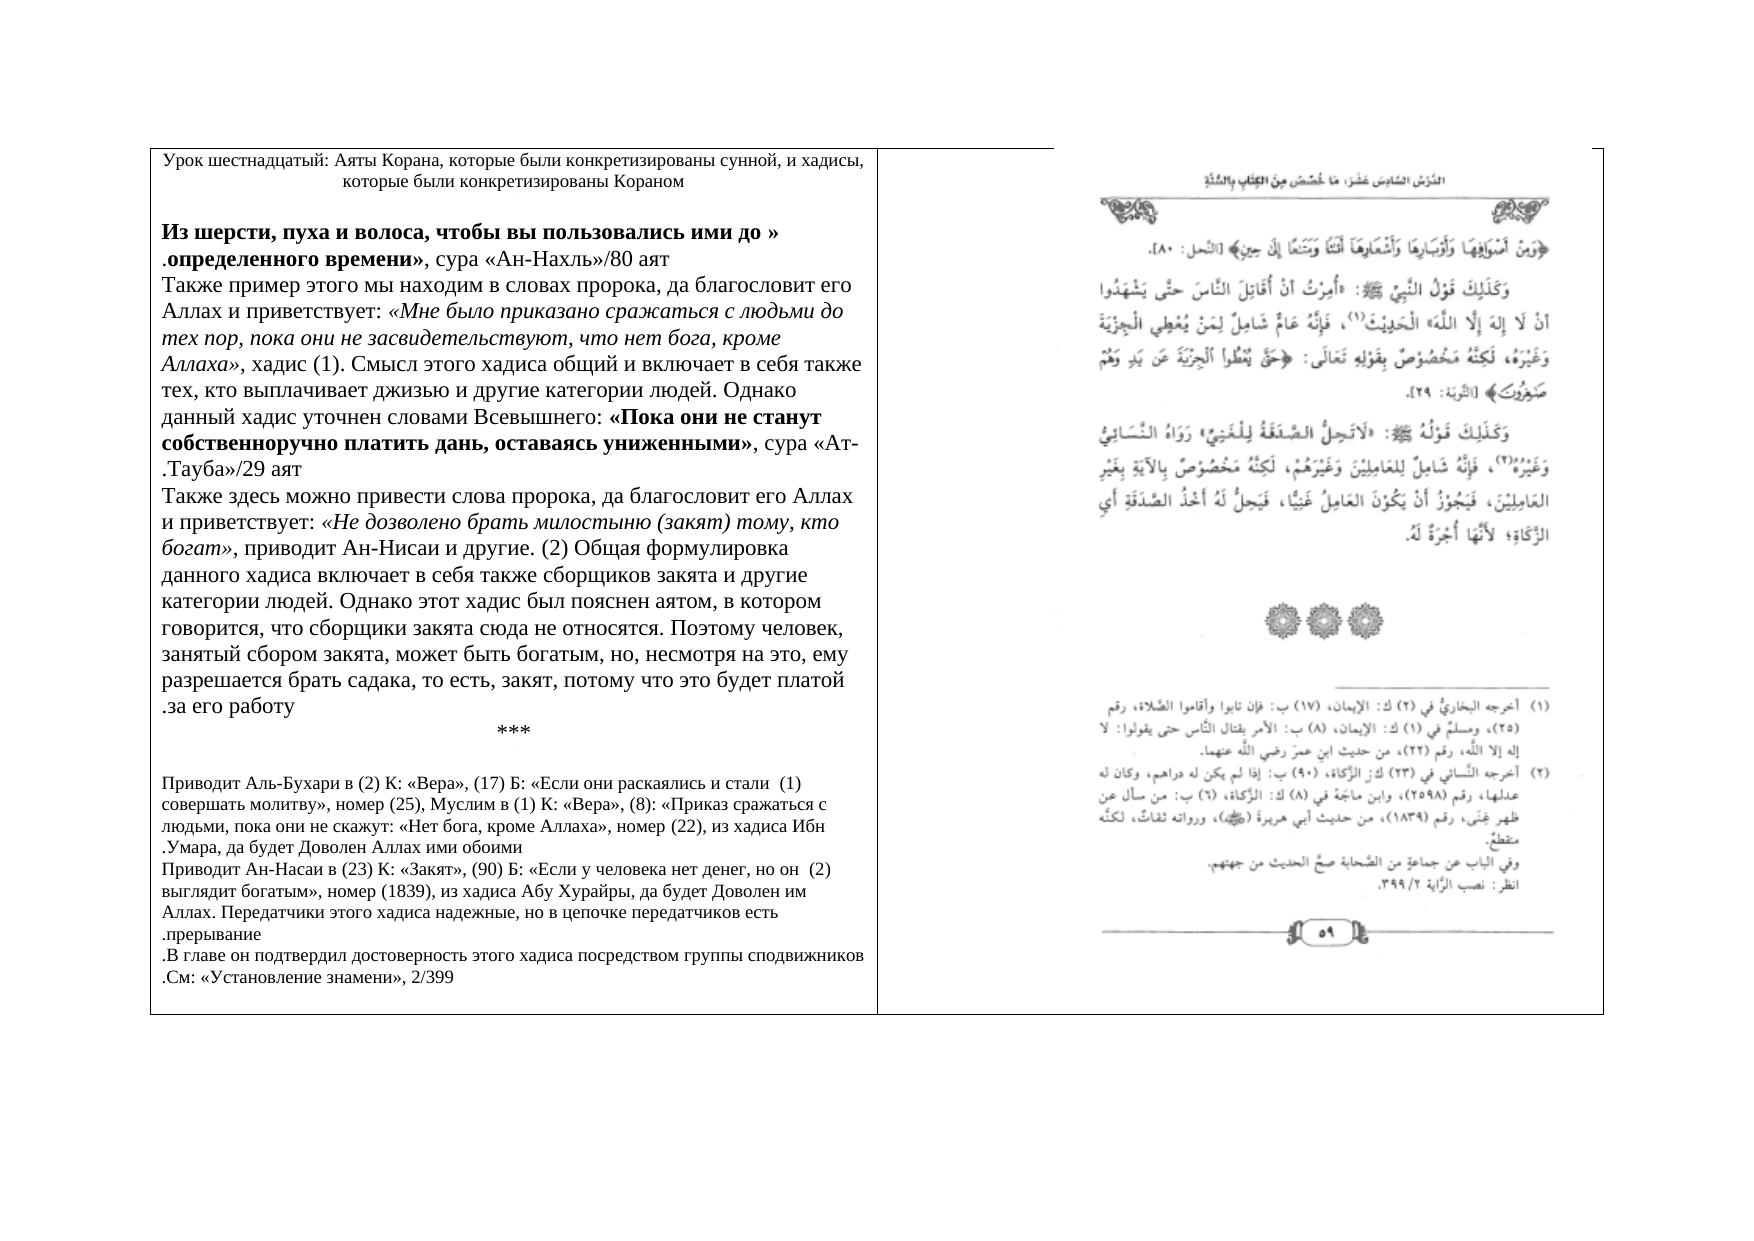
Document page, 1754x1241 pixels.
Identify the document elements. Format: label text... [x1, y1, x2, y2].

table_header Урок шестнадцатый: Аяты Корана, которые были конкретизированы сунной, и хадисы, которые были конкретизированы Кораном «Из шерсти, пуха и волоса, чтобы вы пользовались ими до определенного времени», сура «Ан-Нахль»/80 аят. Также пример этого мы находим в словах пророка, да благословит его Аллах и приветствует: «Мне было приказано сражаться с людьми до тех пор, пока они не засвидетельствуют, что нет бога, кроме Аллаха», хадис (1). Смысл этого хадиса общий и включает в себя также тех, кто выплачивает джизью и другие категории людей. Однако данный хадис уточнен словами Всевышнего: «Пока они не станут собственноручно платить дань, оставаясь униженными», сура «Ат-Тауба»/29 аят. Также здесь можно привести слова пророка, да благословит его Аллах и приветствует: «Не дозволено брать милостыню (закят) тому, кто богат», приводит Ан-Нисаи и другие. (2) Общая формулировка данного хадиса включает в себя также сборщиков закята и другие категории людей. Однако этот хадис был пояснен аятом, в котором говорится, что сборщики закята сюда не относятся. Поэтому человек, занятый сбором закята, может быть богатым, но, несмотря на это, ему разрешается брать садака, то есть, закят, потому что это будет платой за его работу. *** (1) Приводит Аль-Бухари в (2) К: «Вера», (17) Б: «Если они раскаялись и стали совершать молитву», номер (25), Муслим в (1) К: «Вера», (8): «Приказ сражаться с людьми, пока они не скажут: «Нет бога, кроме Аллаха», номер (22), из хадиса Ибн Умара, да будет Доволен Аллах ими обоими. (2) Приводит Ан-Насаи в (23) К: «Закят», (90) Б: «Если у человека нет денег, но он выглядит богатым», номер (1839), из хадиса Абу Хурайры, да будет Доволен им Аллах. Передатчики этого хадиса надежные, но в цепочке передатчиков есть прерывание. В главе он подтвердил достоверность этого хадиса посредством группы сподвижников. См: «Установление знамени», 2/399. [151, 149, 877, 1014]
table_header [878, 149, 1603, 1014]
picture [1054, 148, 1592, 977]
